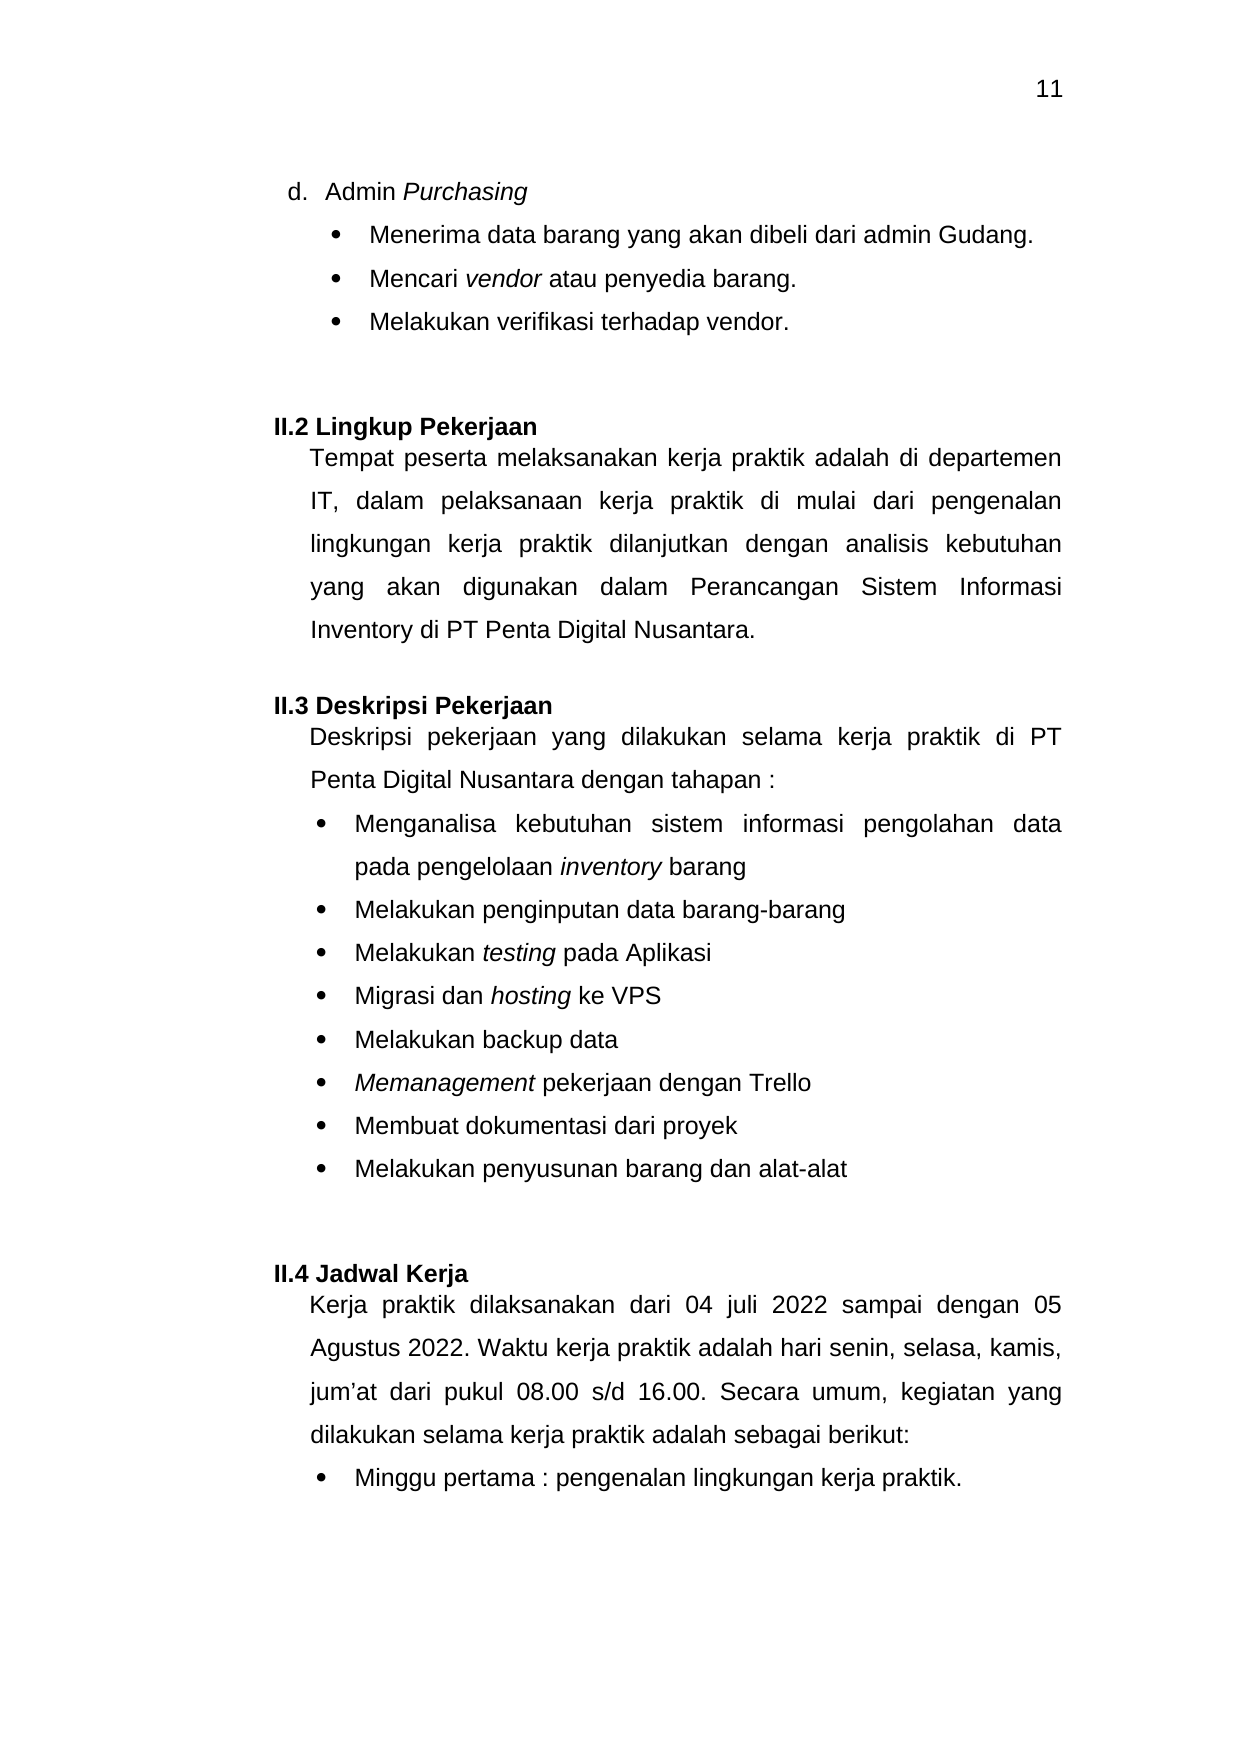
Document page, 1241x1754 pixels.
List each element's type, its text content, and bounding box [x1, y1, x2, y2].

list Admin Purchasing [287, 177, 1063, 206]
list Membuat dokumentasi dari proyek [317, 1111, 1063, 1140]
list Minggu pertama : pengenalan lingkungan kerja praktik. [317, 1463, 1063, 1492]
list Mencari vendor atau penyedia barang. [332, 263, 1063, 292]
text Deskripsi pekerjaan yang dilakukan selama kerja praktik di PT Penta Digital Nusantara dengan tahapan : [309, 722, 1063, 794]
list Melakukan testing pada Aplikasi [317, 938, 1063, 967]
list Memanagement pekerjaan dengan Trello [317, 1068, 1063, 1097]
list Melakukan verifikasi terhadap vendor. [332, 307, 1063, 336]
subtitle Lingkup Pekerjaan [274, 412, 1063, 440]
list Menganalisa kebutuhan sistem informasi pengolahan data pada pengelolaan inventory barang [317, 808, 1063, 881]
subtitle Jadwal Kerja [274, 1259, 1063, 1288]
text Kerja praktik dilaksanakan dari 04 juli 2022 sampai dengan 05 Agustus 2022. Waktu kerja praktik adalah hari senin, selasa, kamis, jum’at dari pukul 08.00 s/d 16.00. Secara umum, kegiatan yang dilakukan selama kerja praktik adalah sebagai berikut: [309, 1290, 1063, 1448]
list Menerima data barang yang akan dibeli dari admin Gudang. [332, 220, 1063, 249]
list Melakukan penginputan data barang-barang [317, 895, 1063, 924]
subtitle Deskripsi Pekerjaan [274, 691, 1063, 720]
text Tempat peserta melaksanakan kerja praktik adalah di departemen IT, dalam pelaksanaan kerja praktik di mulai dari pengenalan lingkungan kerja praktik dilanjutkan dengan analisis kebutuhan yang akan digunakan dalam Perancangan Sistem Informasi Inventory di PT Penta Digital Nusantara. [309, 443, 1063, 644]
list Melakukan penyusunan barang dan alat-alat [317, 1154, 1063, 1183]
list Melakukan backup data [317, 1024, 1063, 1053]
list Migrasi dan hosting ke VPS [317, 981, 1063, 1010]
